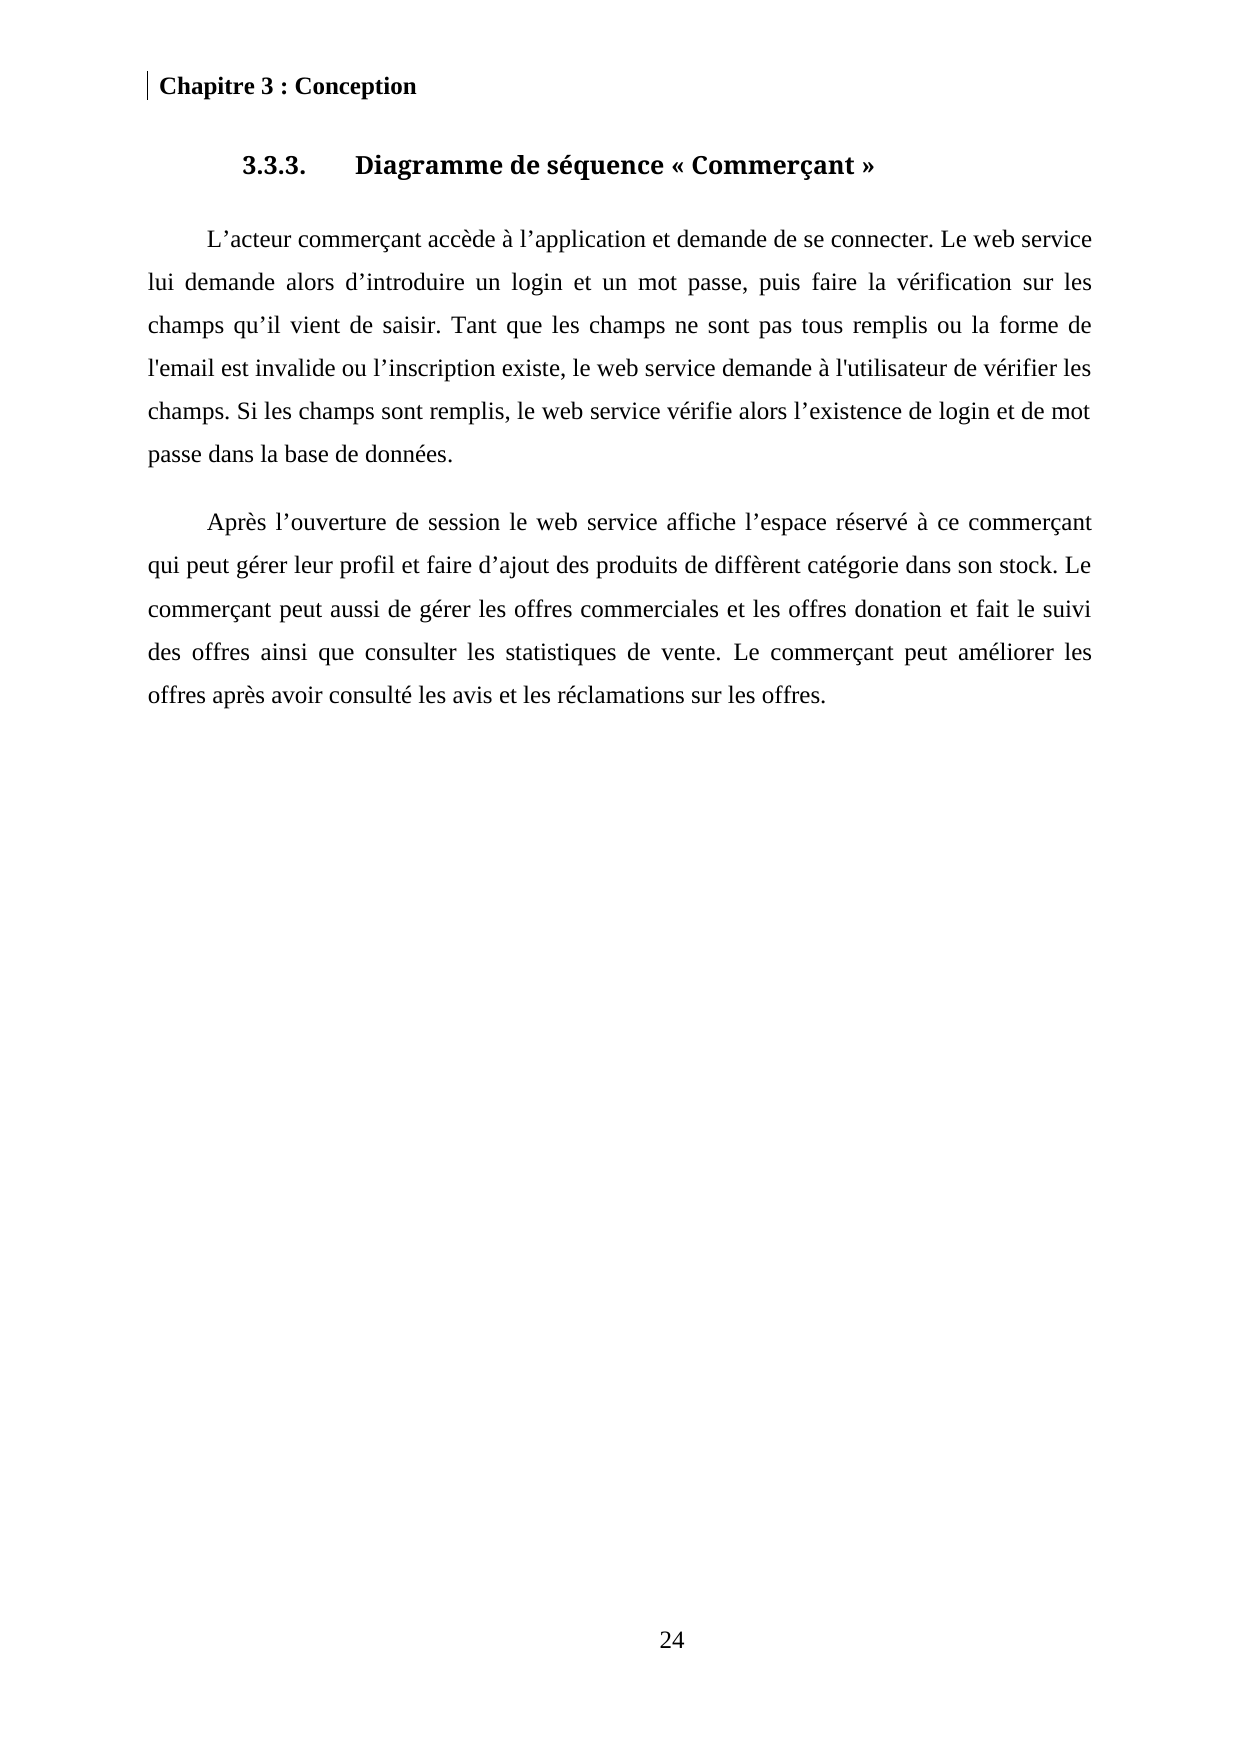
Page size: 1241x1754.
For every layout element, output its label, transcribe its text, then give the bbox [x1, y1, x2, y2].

subtitle Diagramme de séquence « Commerçant » [242, 148, 1093, 182]
text Après l’ouverture de session le web service affiche l’espace réservé à ce commerçant qui peut gérer leur profil et faire d’ajout des produits de diffèrent catégorie dans son stock. Le commerçant peut aussi de gérer les offres commerciales et les offres donation et fait le suivi des offres ainsi que consulter les statistiques de vente. Le commerçant peut améliorer les offres après avoir consulté les avis et les réclamations sur les offres. [148, 507, 1093, 709]
text L’acteur commerçant accède à l’application et demande de se connecter. Le web service lui demande alors d’introduire un login et un mot passe, puis faire la vérification sur les champs qu’il vient de saisir. Tant que les champs ne sont pas tous remplis ou la forme de l'email est invalide ou l’inscription existe, le web service demande à l'utilisateur de vérifier les champs. Si les champs sont remplis, le web service vérifie alors l’existence de login et de mot passe dans la base de données. [148, 224, 1093, 468]
